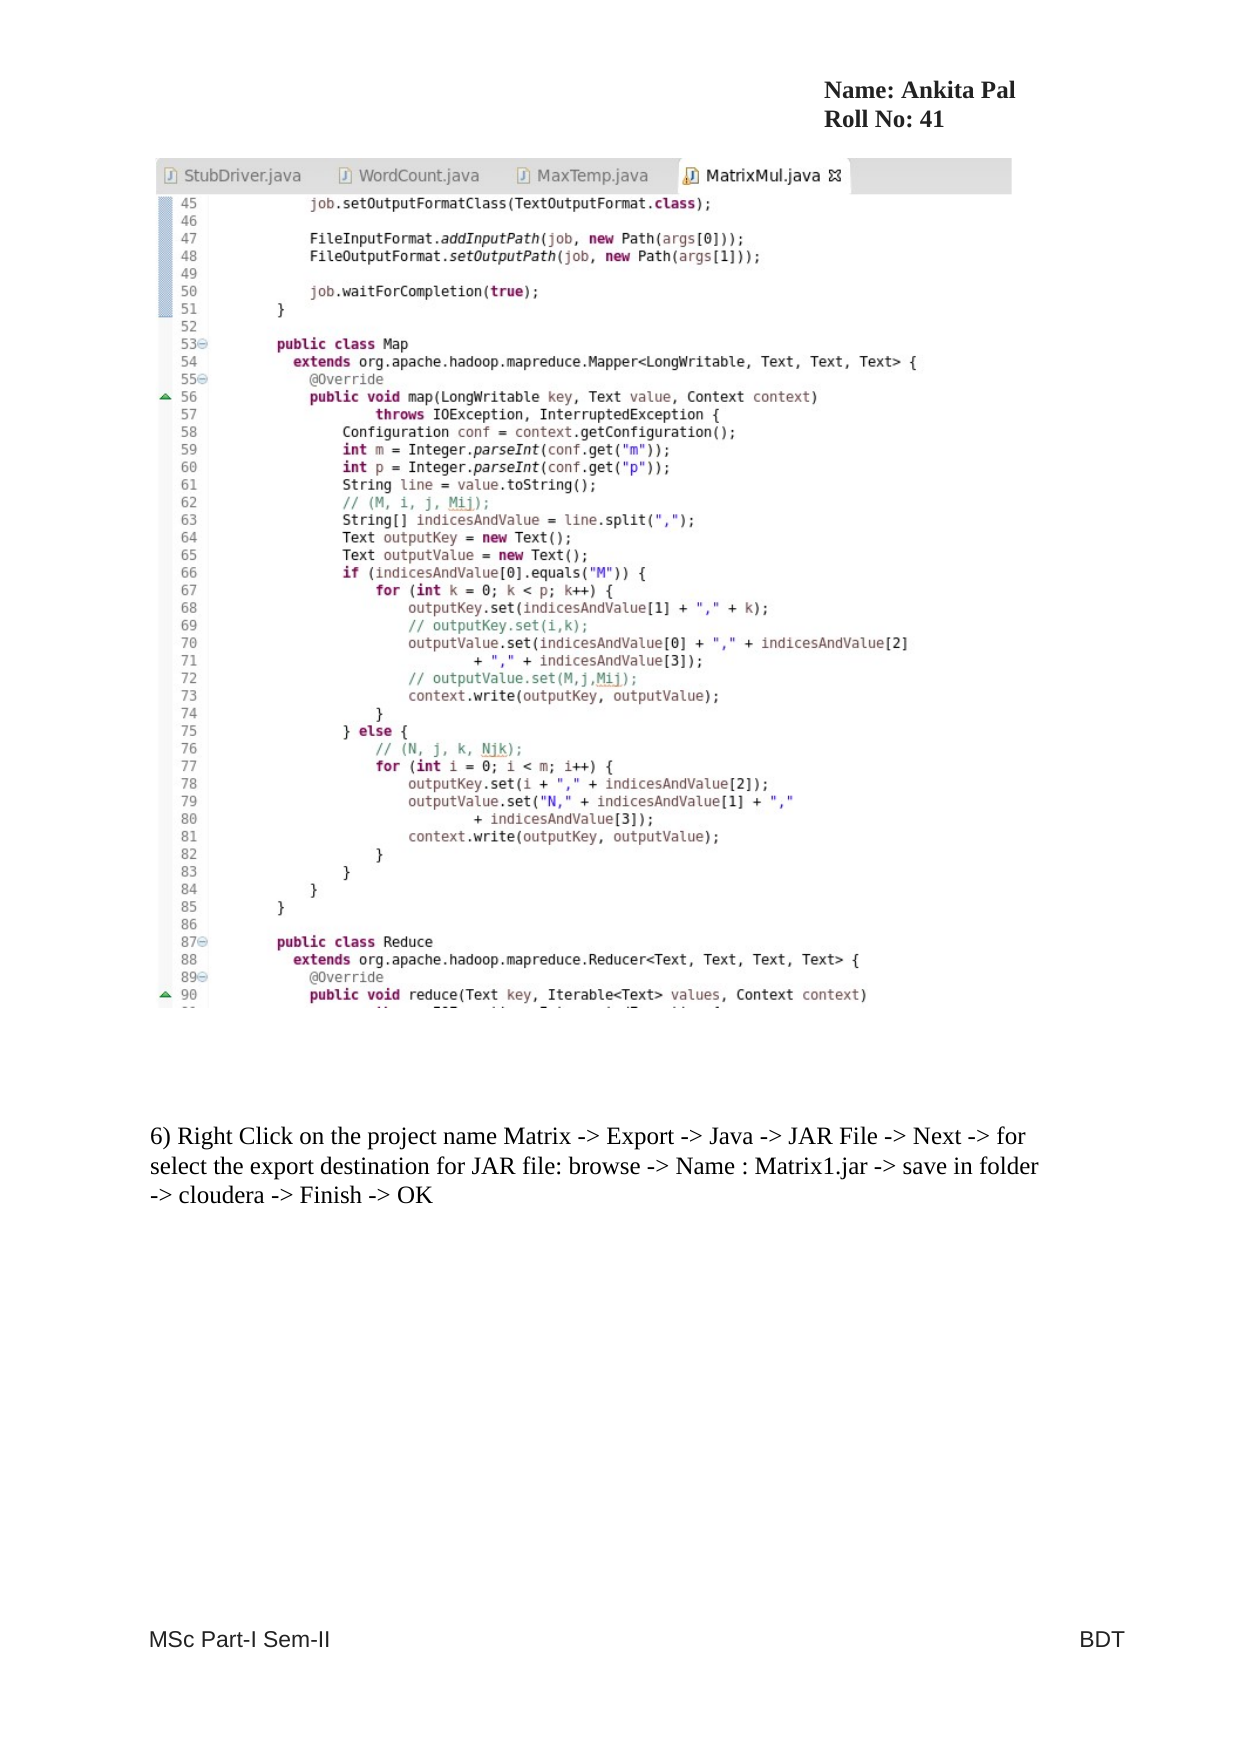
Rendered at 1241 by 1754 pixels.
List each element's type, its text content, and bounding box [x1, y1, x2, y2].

text 6) Right Click on the project name Matrix -> Export -> Java -> JAR File -> Next -> for select the export destination for JAR file: browse -> Name : Matrix1.jar -> save in folder -> cloudera -> Finish -> OK [150, 1121, 1040, 1209]
picture [155, 158, 1012, 1008]
